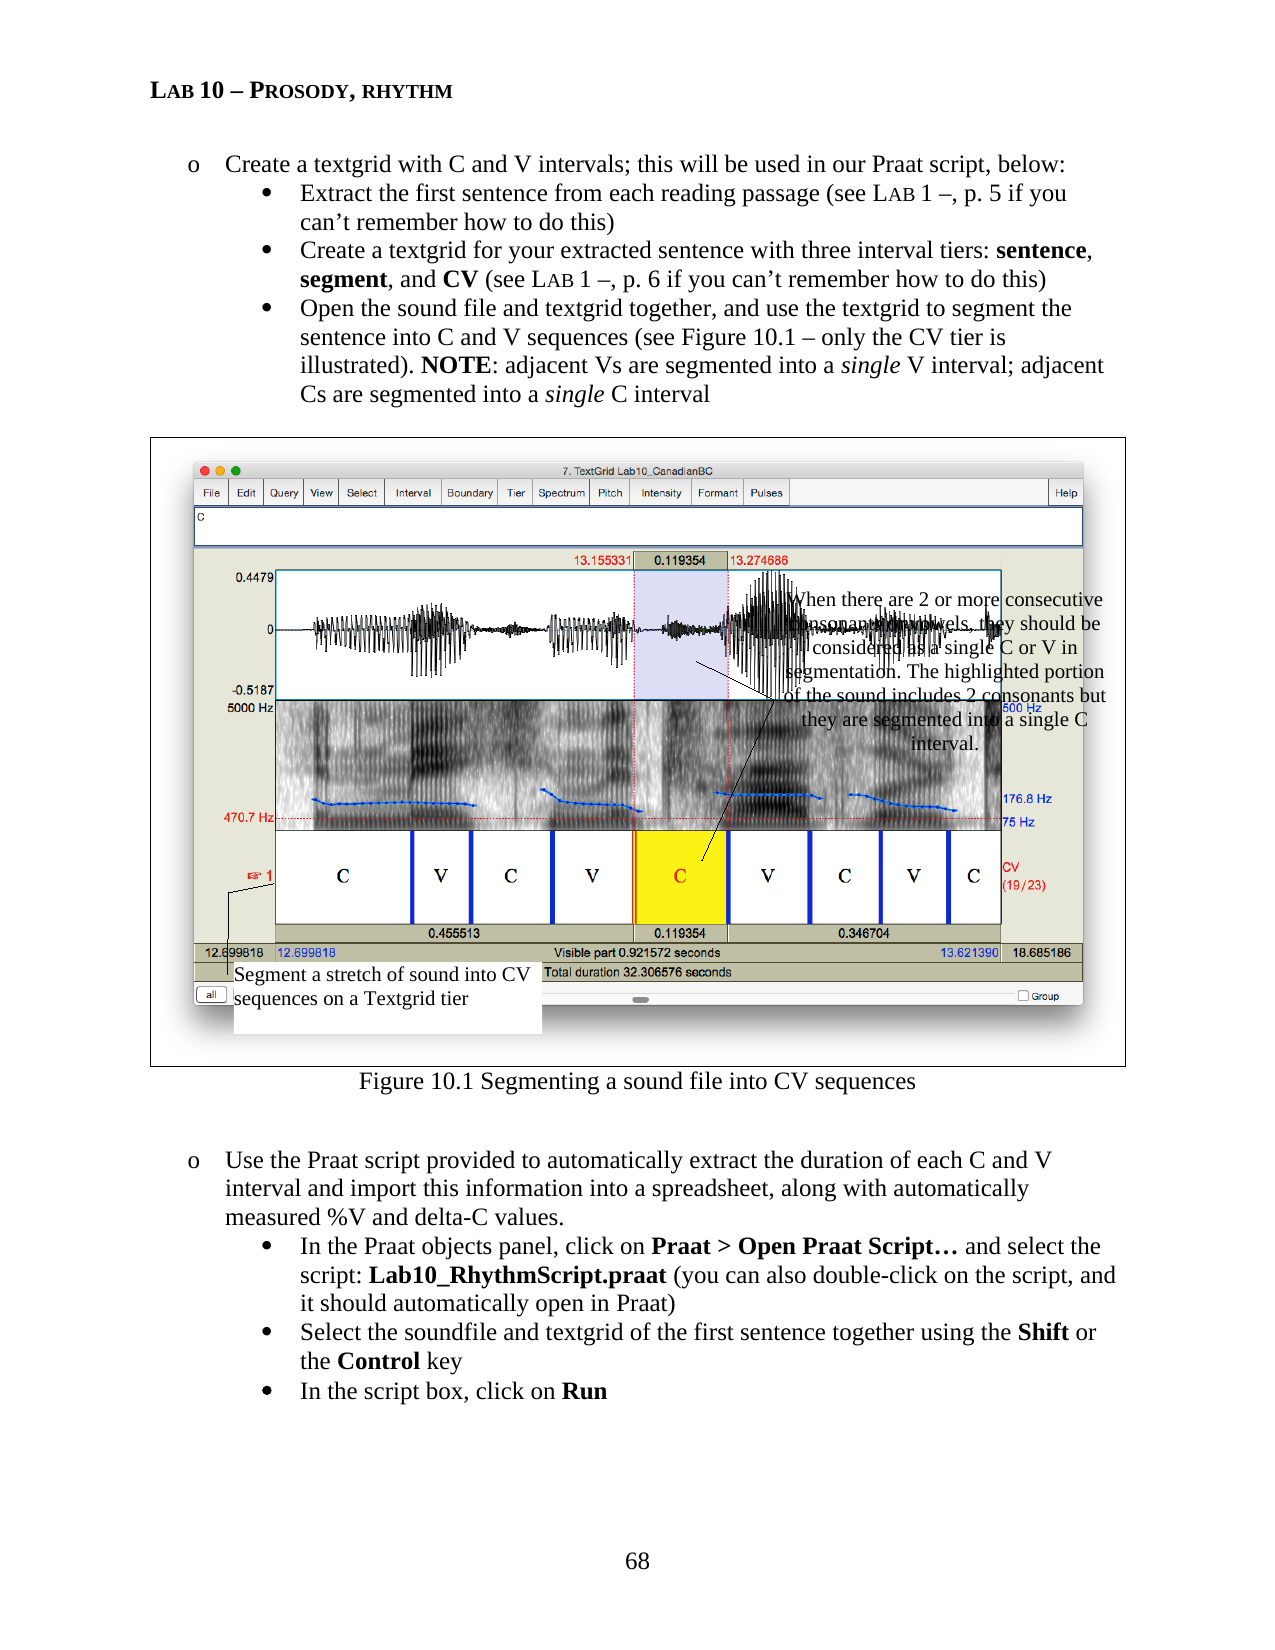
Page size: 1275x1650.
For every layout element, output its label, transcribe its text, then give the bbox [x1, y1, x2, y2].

list Extract the first sentence from each reading passage (see LAB 1 –, p. 5 if you can’t remember how to do this) [262, 178, 1122, 236]
picture [151, 438, 298, 1066]
list In the script box, click on Run [262, 1375, 1156, 1405]
text LAB 10 – PROSODY, RHYTHM [150, 75, 1156, 104]
list Create a textgrid for your extracted sentence with three interval tiers: sentence, segment, and CV (see LAB 1 –, p. 6 if you can’t remember how to do this) [262, 236, 1093, 293]
list Use the Praat script provided to automatically extract the duration of each C and V interval and import this information into a spreadsheet, along with automatically measured %V and delta-C values. [187, 1145, 1053, 1231]
list Create a textgrid with C and V intervals; this will be used in our Praat script, below: [187, 149, 1156, 178]
list Select the soundfile and textgrid of the first sentence together using the Shift or the Control key [262, 1317, 1097, 1375]
list Open the sound file and textgrid together, and use the textgrid to segment the sentence into C and V sequences (see Figure 10.1 – only the CV tier is illustrated). NOTE: adjacent Vs are segmented into a single V interval; adjacent Cs are segmented into a single C interval [262, 293, 1104, 408]
text Figure 10.1 Segmenting a sound file into CV sequences [298, 433, 977, 1095]
picture [977, 438, 1125, 1066]
list In the Praat objects panel, click on Praat > Open Praat Script… and select the script: Lab10_RhythmScript.praat (you can also double-click on the script, and it should automatically open in Praat) [262, 1231, 1116, 1317]
